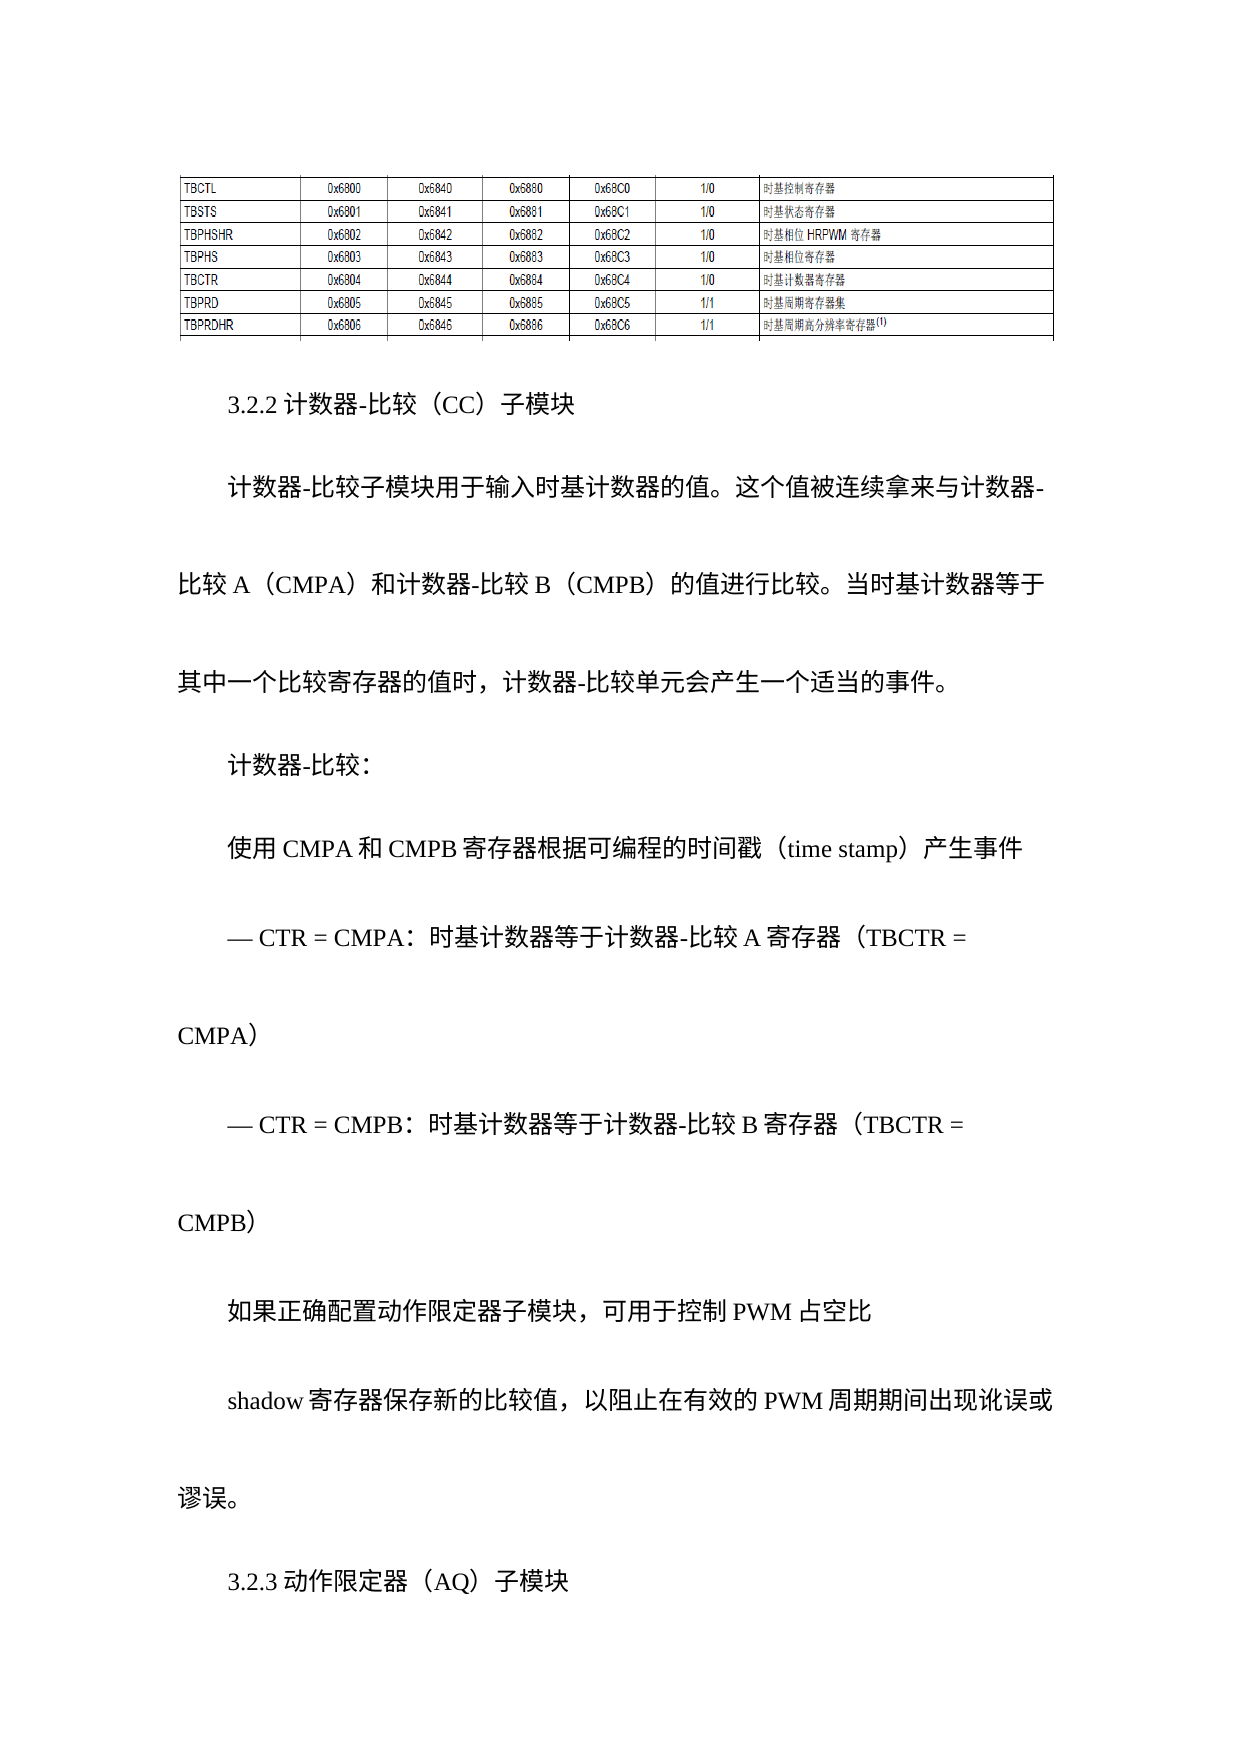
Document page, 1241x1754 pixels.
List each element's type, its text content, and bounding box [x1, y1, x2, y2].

text 使用CMPA和CMPB寄存器根据可编程的时间戳（time stamp）产生事件 [177, 814, 1063, 879]
text 3.2.2 计数器-比较（CC）子模块 [227, 370, 1063, 435]
text 计数器-比较子模块用于输入时基计数器的值。这个值被连续拿来与计数器-比较A（CMPA）和计数器-比较B（CMPB）的值进行比较。当时基计数器等于其中一个比较寄存器的值时，计数器-比较单元会产生一个适当的事件。 [177, 453, 1063, 713]
text — CTR = CMPA：时基计数器等于计数器-比较A寄存器（TBCTR = CMPA） [177, 903, 1063, 1066]
picture [177, 175, 1056, 341]
text shadow寄存器保存新的比较值，以阻止在有效的PWM周期期间出现讹误或谬误。 [177, 1366, 1063, 1529]
text 如果正确配置动作限定器子模块，可用于控制PWM占空比 [177, 1277, 1063, 1342]
text — CTR = CMPB：时基计数器等于计数器-比较B寄存器（TBCTR = CMPB） [177, 1090, 1063, 1253]
text 计数器-比较： [177, 731, 1063, 796]
text 3.2.3 动作限定器（AQ）子模块 [227, 1547, 1063, 1612]
